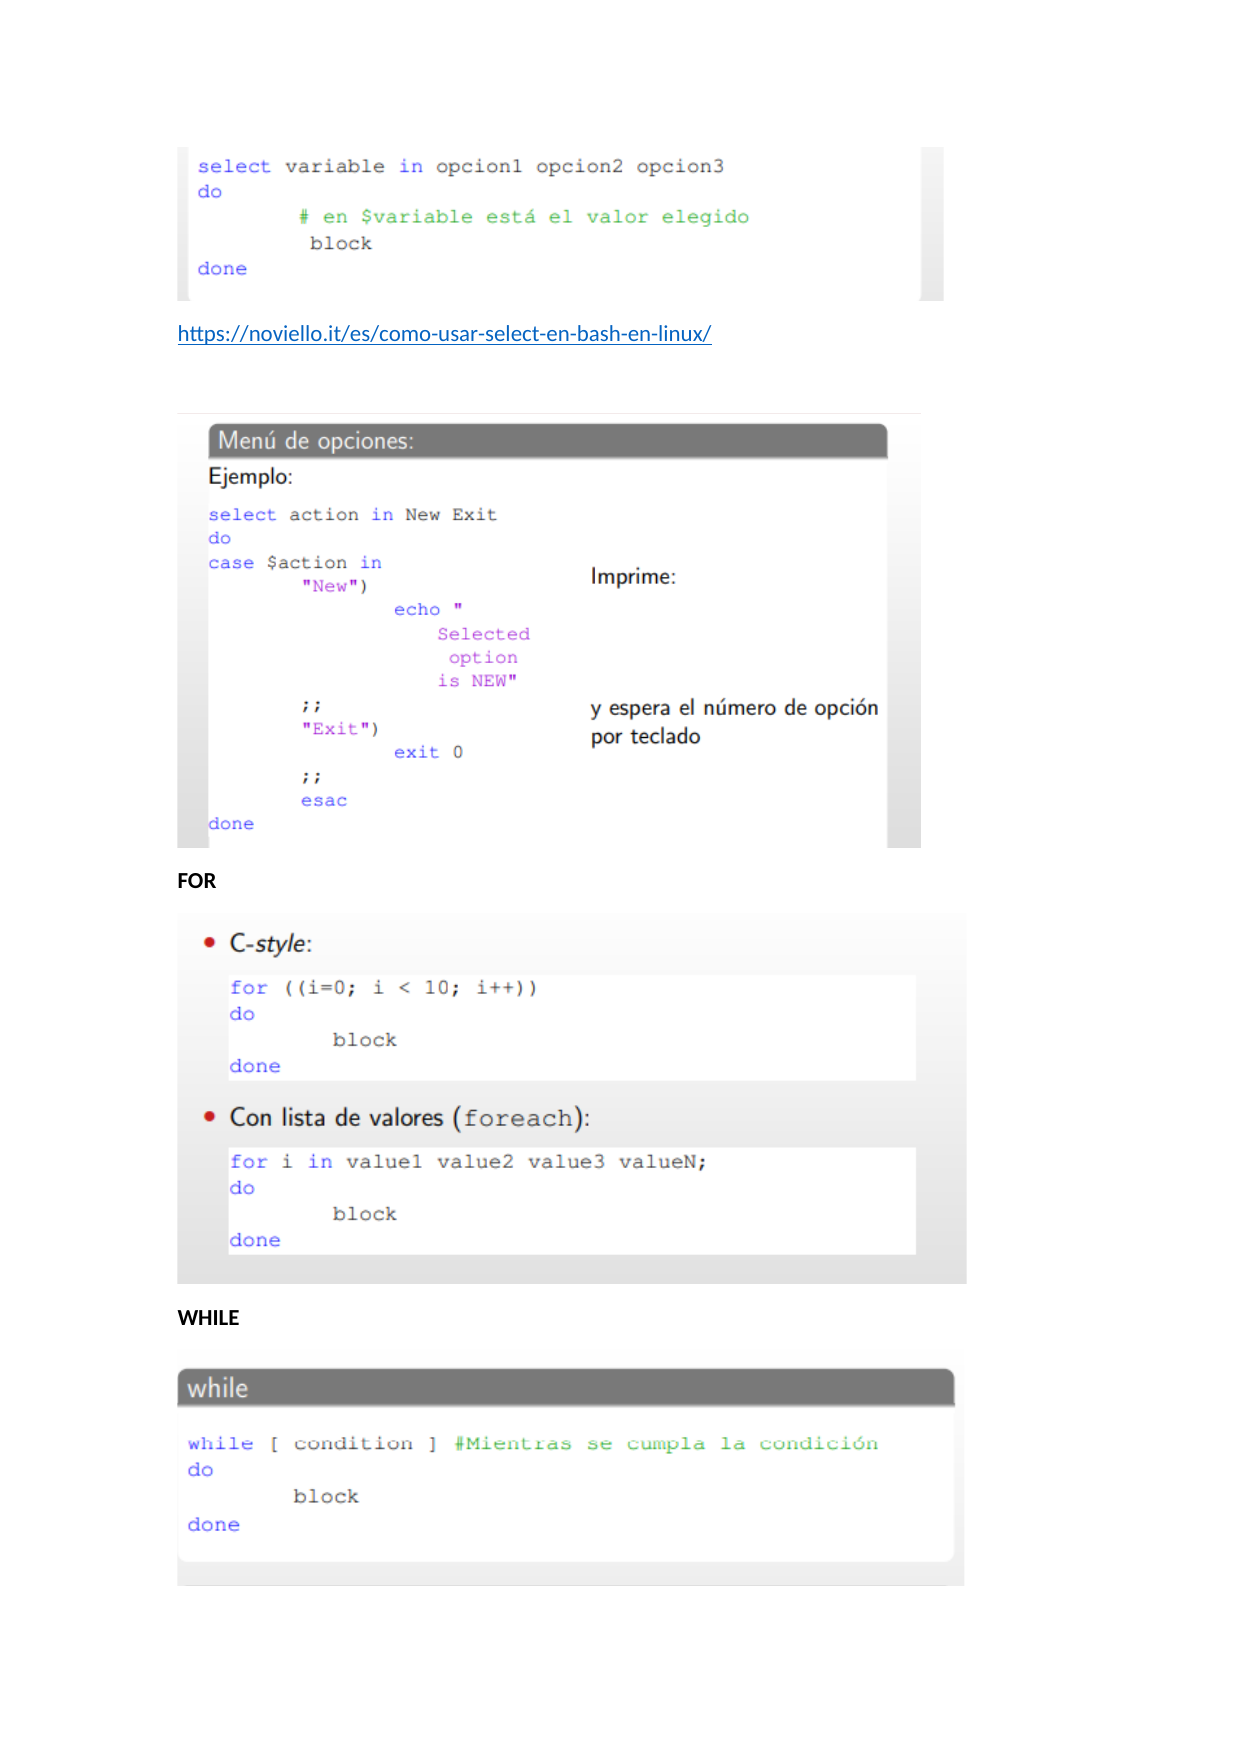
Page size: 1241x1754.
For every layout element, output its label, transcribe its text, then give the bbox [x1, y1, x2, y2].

text https://noviello.it/es/como-usar-select-en-bash-en-linux/ [177, 319, 1063, 348]
text WHILE [177, 1303, 1063, 1331]
picture [177, 1349, 965, 1586]
picture [177, 913, 967, 1284]
picture [177, 413, 921, 848]
text FOR [177, 867, 1063, 894]
picture [177, 147, 944, 301]
